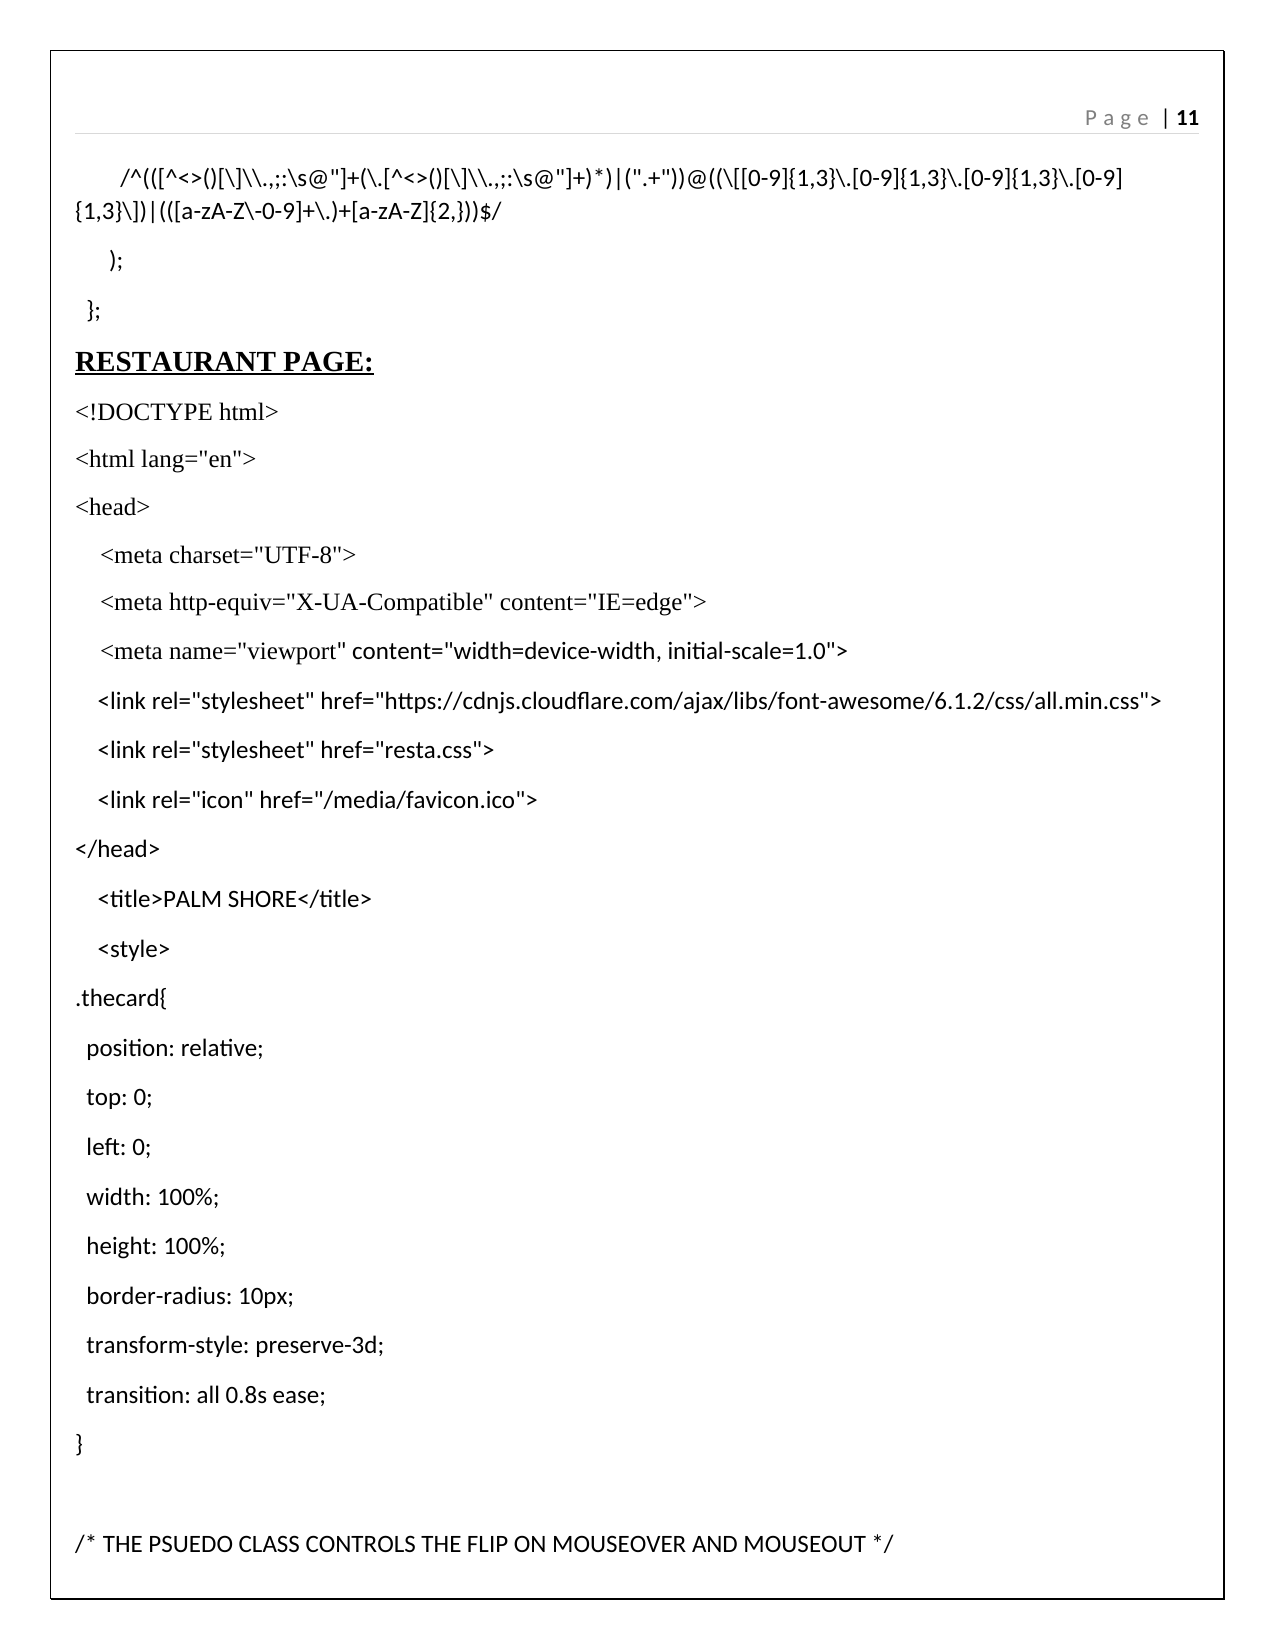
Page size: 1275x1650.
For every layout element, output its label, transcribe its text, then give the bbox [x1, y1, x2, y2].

text <link rel="icon" href="/media/favicon.ico"> [75, 784, 1199, 814]
text /* THE PSUEDO CLASS CONTROLS THE FLIP ON MOUSEOVER AND MOUSEOUT */ [75, 1528, 1199, 1558]
text <meta name="viewport" content="width=device-width, initial-scale=1.0"> [75, 635, 1199, 666]
text <head> [75, 492, 1199, 521]
text transition: all 0.8s ease; [75, 1379, 1199, 1409]
text <meta http-equiv="X-UA-Compatible" content="IE=edge"> [75, 587, 1199, 616]
text border-radius: 10px; [75, 1280, 1199, 1310]
text }; [75, 294, 1199, 325]
text /^(([^<>()[\]\\.,;:\s@"]+(\.[^<>()[\]\\.,;:\s@"]+)*)|(".+"))@((\[[0-9]{1,3}\.[0-9]{1,3}\.[0-9]{1,3}\.[0-9]{1,3}\])|(([a-zA-Z\-0-9]+\.)+[a-zA-Z]{2,}))$/ [75, 162, 1199, 226]
text } [75, 1428, 1199, 1459]
text <!DOCTYPE html> [75, 397, 1199, 425]
text top: 0; [75, 1081, 1199, 1112]
text <title>PALM SHORE</title> [75, 883, 1199, 914]
text width: 100%; [75, 1181, 1199, 1211]
text <link rel="stylesheet" href="resta.css"> [75, 734, 1199, 765]
text <html lang="en"> [75, 444, 1199, 473]
text height: 100%; [75, 1230, 1199, 1261]
text <style> [75, 933, 1199, 963]
text position: relative; [75, 1032, 1199, 1062]
text <link rel="stylesheet" href="https://cdnjs.cloudflare.com/ajax/libs/font-awesome/6.1.2/css/all.min.css"> [75, 685, 1199, 715]
text .thecard{ [75, 982, 1199, 1013]
text left: 0; [75, 1131, 1199, 1162]
text <meta charset="UTF-8"> [75, 540, 1199, 568]
text RESTAURANT PAGE: [75, 344, 1199, 377]
text transform-style: preserve-3d; [75, 1329, 1199, 1360]
text </head> [75, 833, 1199, 864]
text ); [75, 245, 1199, 275]
